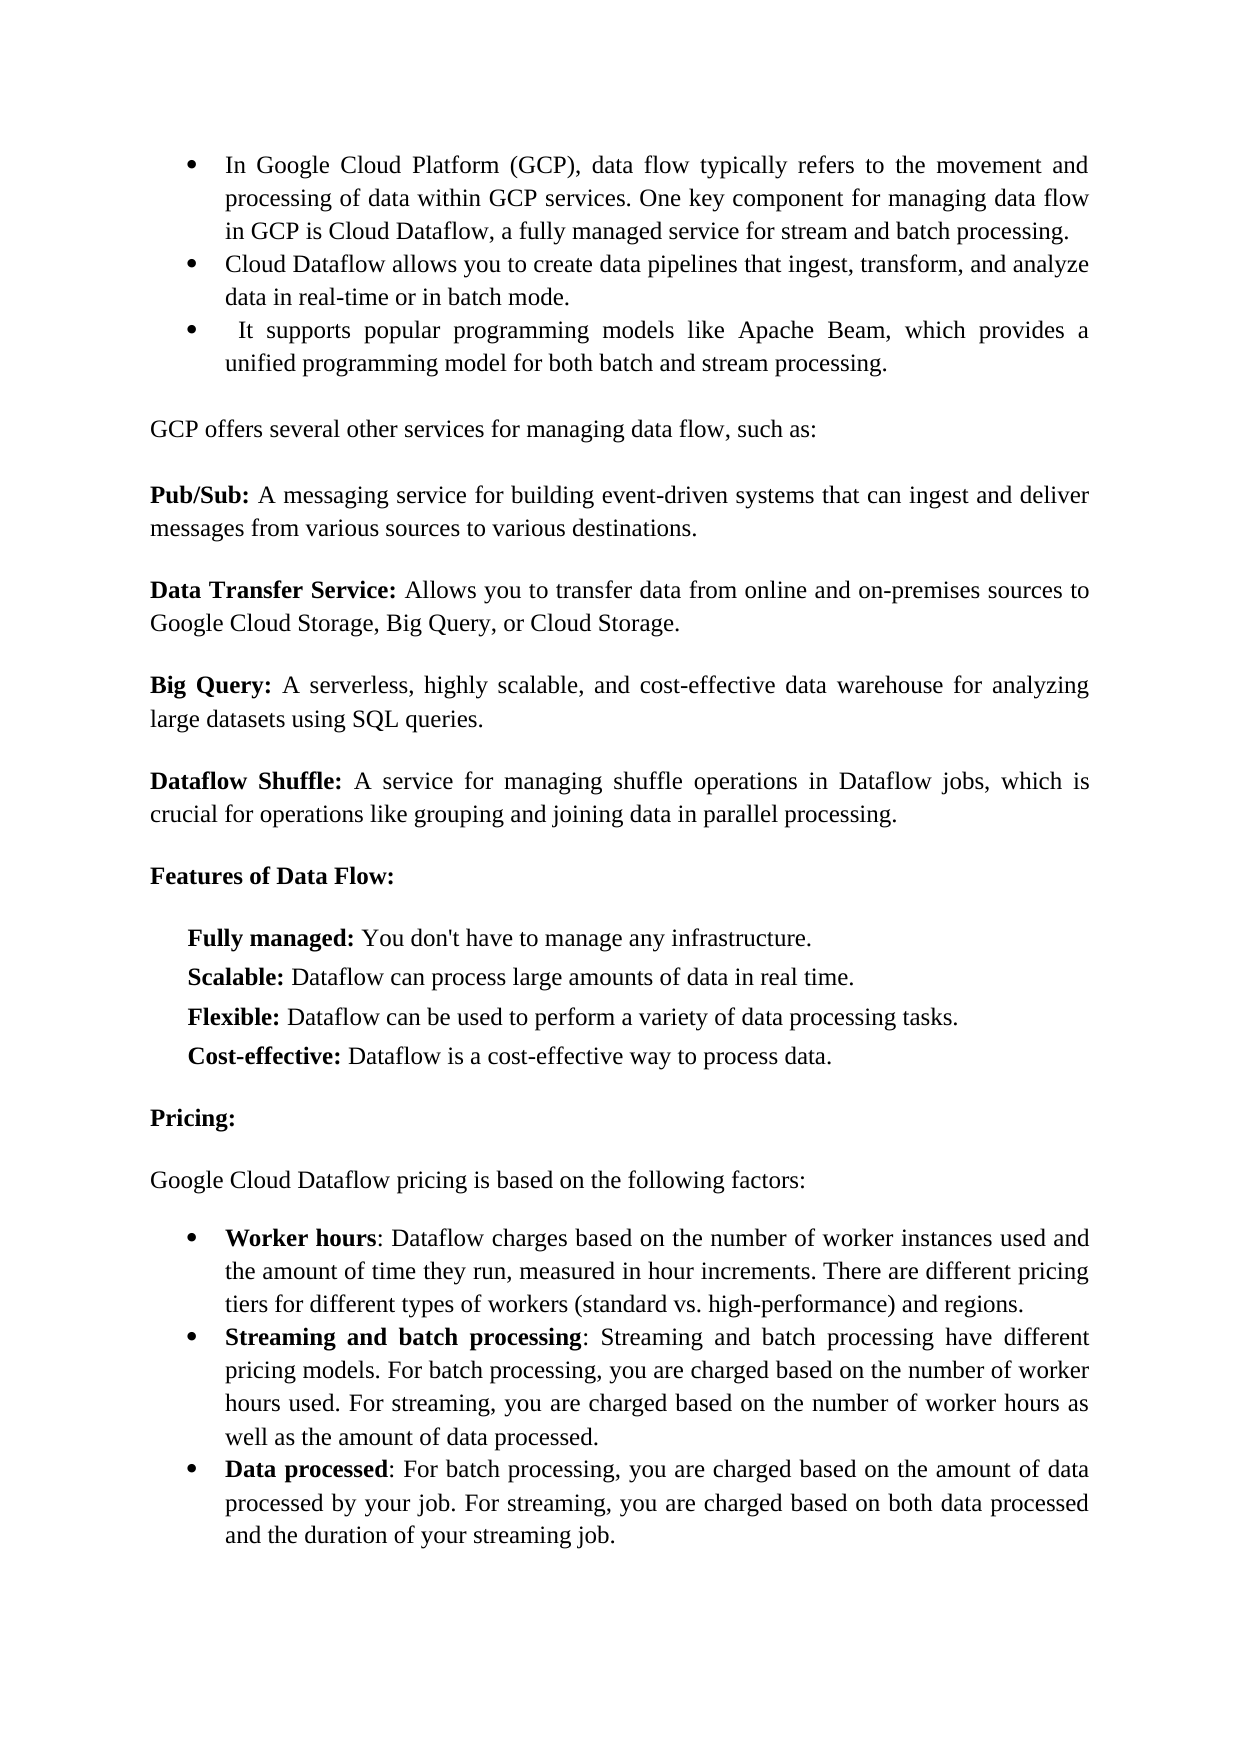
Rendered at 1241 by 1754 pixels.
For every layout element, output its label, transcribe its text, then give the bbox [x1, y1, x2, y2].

text GCP offers several other services for managing data flow, such as: [150, 414, 1090, 443]
list Worker hours: Dataflow charges based on the number of worker instances used and the amount of time they run, measured in hour increments. There are different pricing tiers for different types of workers (standard vs. high-performance) and regions. [187, 1223, 1090, 1318]
text Flexible: Dataflow can be used to perform a variety of data processing tasks. [187, 1002, 1090, 1031]
text Fully managed: You don't have to manage any infrastructure. [187, 923, 1090, 952]
text Data Transfer Service: Allows you to transfer data from online and on-premises sources to Google Cloud Storage, Big Query, or Cloud Storage. [150, 575, 1090, 637]
text Pub/Sub: A messaging service for building event-driven systems that can ingest and deliver messages from various sources to various destinations. [150, 480, 1090, 542]
text Features of Data Flow: [150, 861, 1090, 890]
text Dataflow Shuffle: A service for managing shuffle operations in Dataflow jobs, which is crucial for operations like grouping and joining data in parallel processing. [150, 766, 1090, 828]
list Streaming and batch processing: Streaming and batch processing have different pricing models. For batch processing, you are charged based on the number of worker hours used. For streaming, you are charged based on the number of worker hours as well as the amount of data processed. [187, 1322, 1090, 1450]
list In Google Cloud Platform (GCP), data flow typically refers to the movement and processing of data within GCP services. One key component for managing data flow in GCP is Cloud Dataflow, a fully managed service for stream and batch processing. [187, 150, 1090, 245]
text Google Cloud Dataflow pricing is based on the following factors: [150, 1165, 1090, 1194]
text Pricing: [150, 1103, 1090, 1132]
text Cost-effective: Dataflow is a cost-effective way to process data. [187, 1041, 1090, 1070]
list Cloud Dataflow allows you to create data pipelines that ingest, transform, and analyze data in real-time or in batch mode. [187, 249, 1090, 311]
text Big Query: A serverless, highly scalable, and cost-effective data warehouse for analyzing large datasets using SQL queries. [150, 671, 1090, 732]
text Scalable: Dataflow can process large amounts of data in real time. [187, 962, 1090, 991]
list Data processed: For batch processing, you are charged based on the amount of data processed by your job. For streaming, you are charged based on both data processed and the duration of your streaming job. [187, 1454, 1090, 1549]
list It supports popular programming models like Apache Beam, which provides a unified programming model for both batch and stream processing. [187, 315, 1090, 377]
